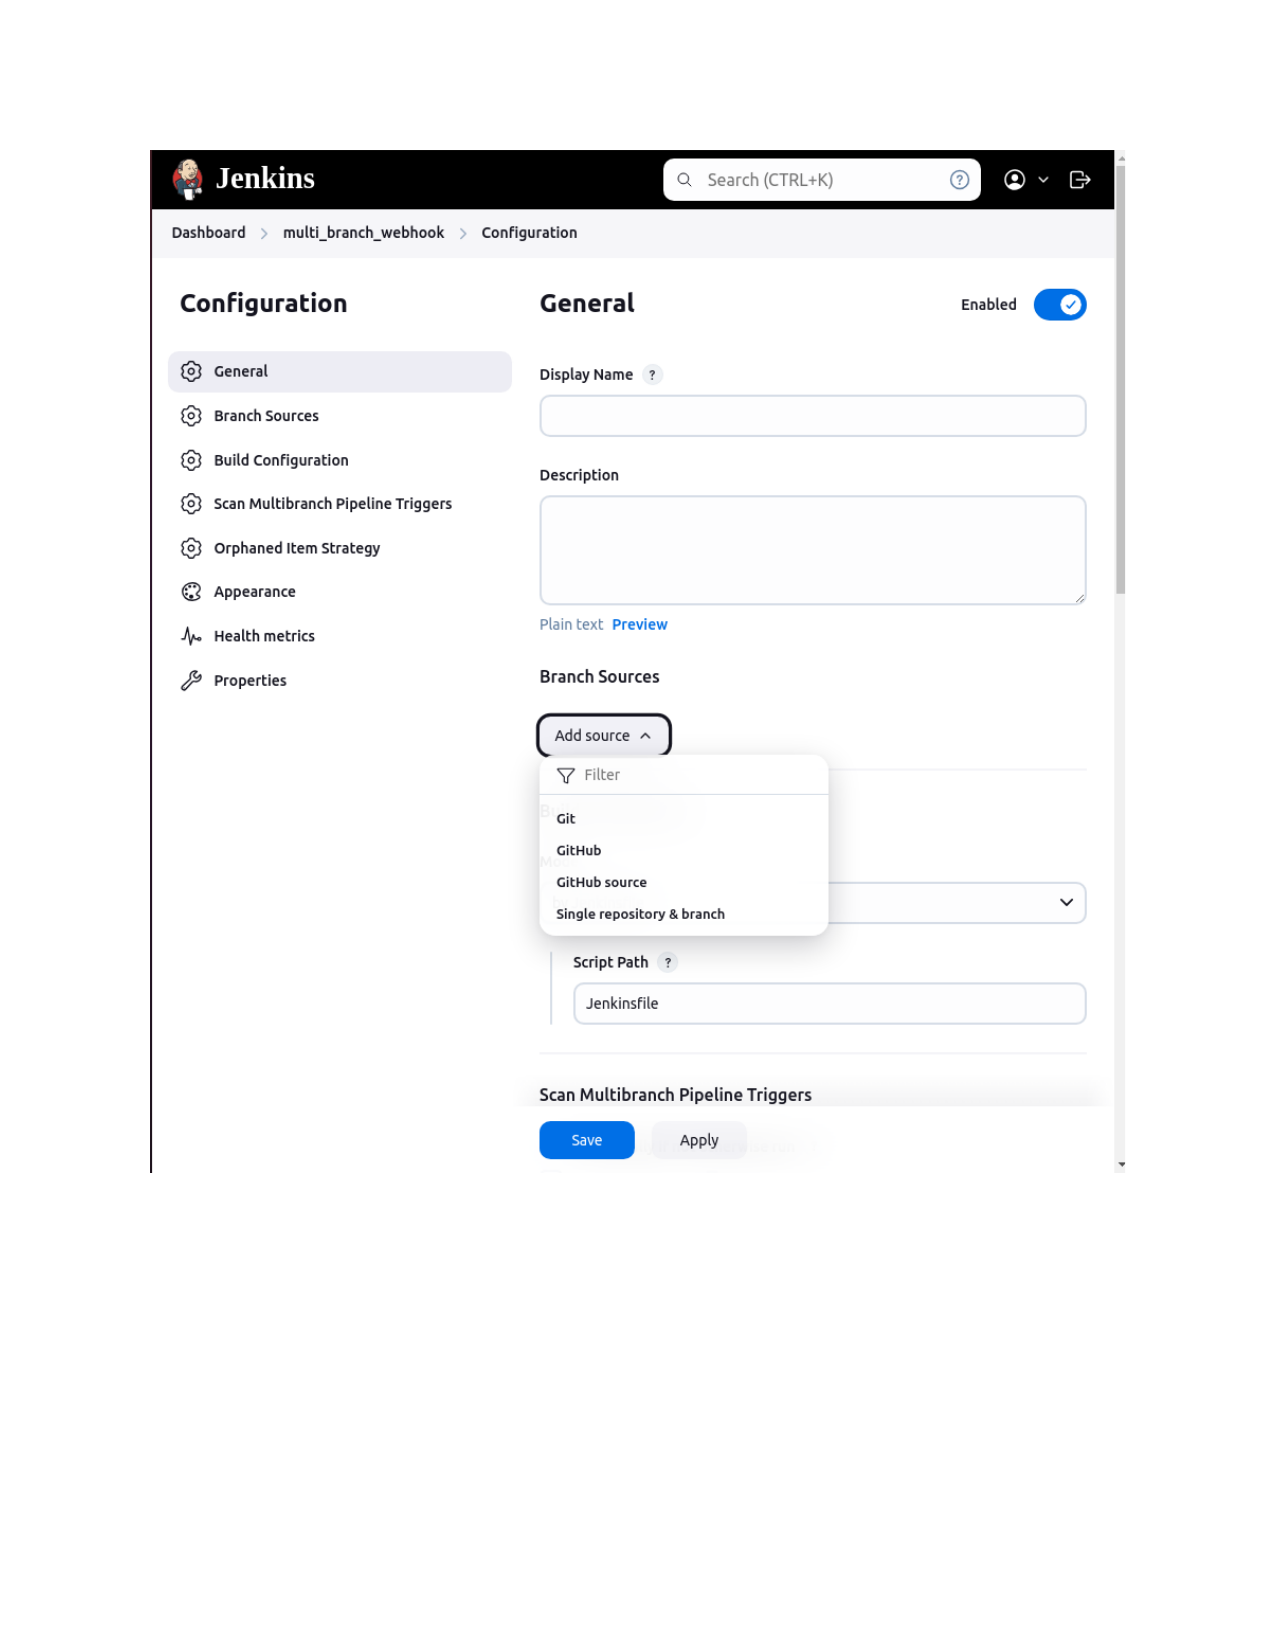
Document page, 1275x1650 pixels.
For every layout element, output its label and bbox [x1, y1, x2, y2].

picture [150, 150, 1125, 1173]
